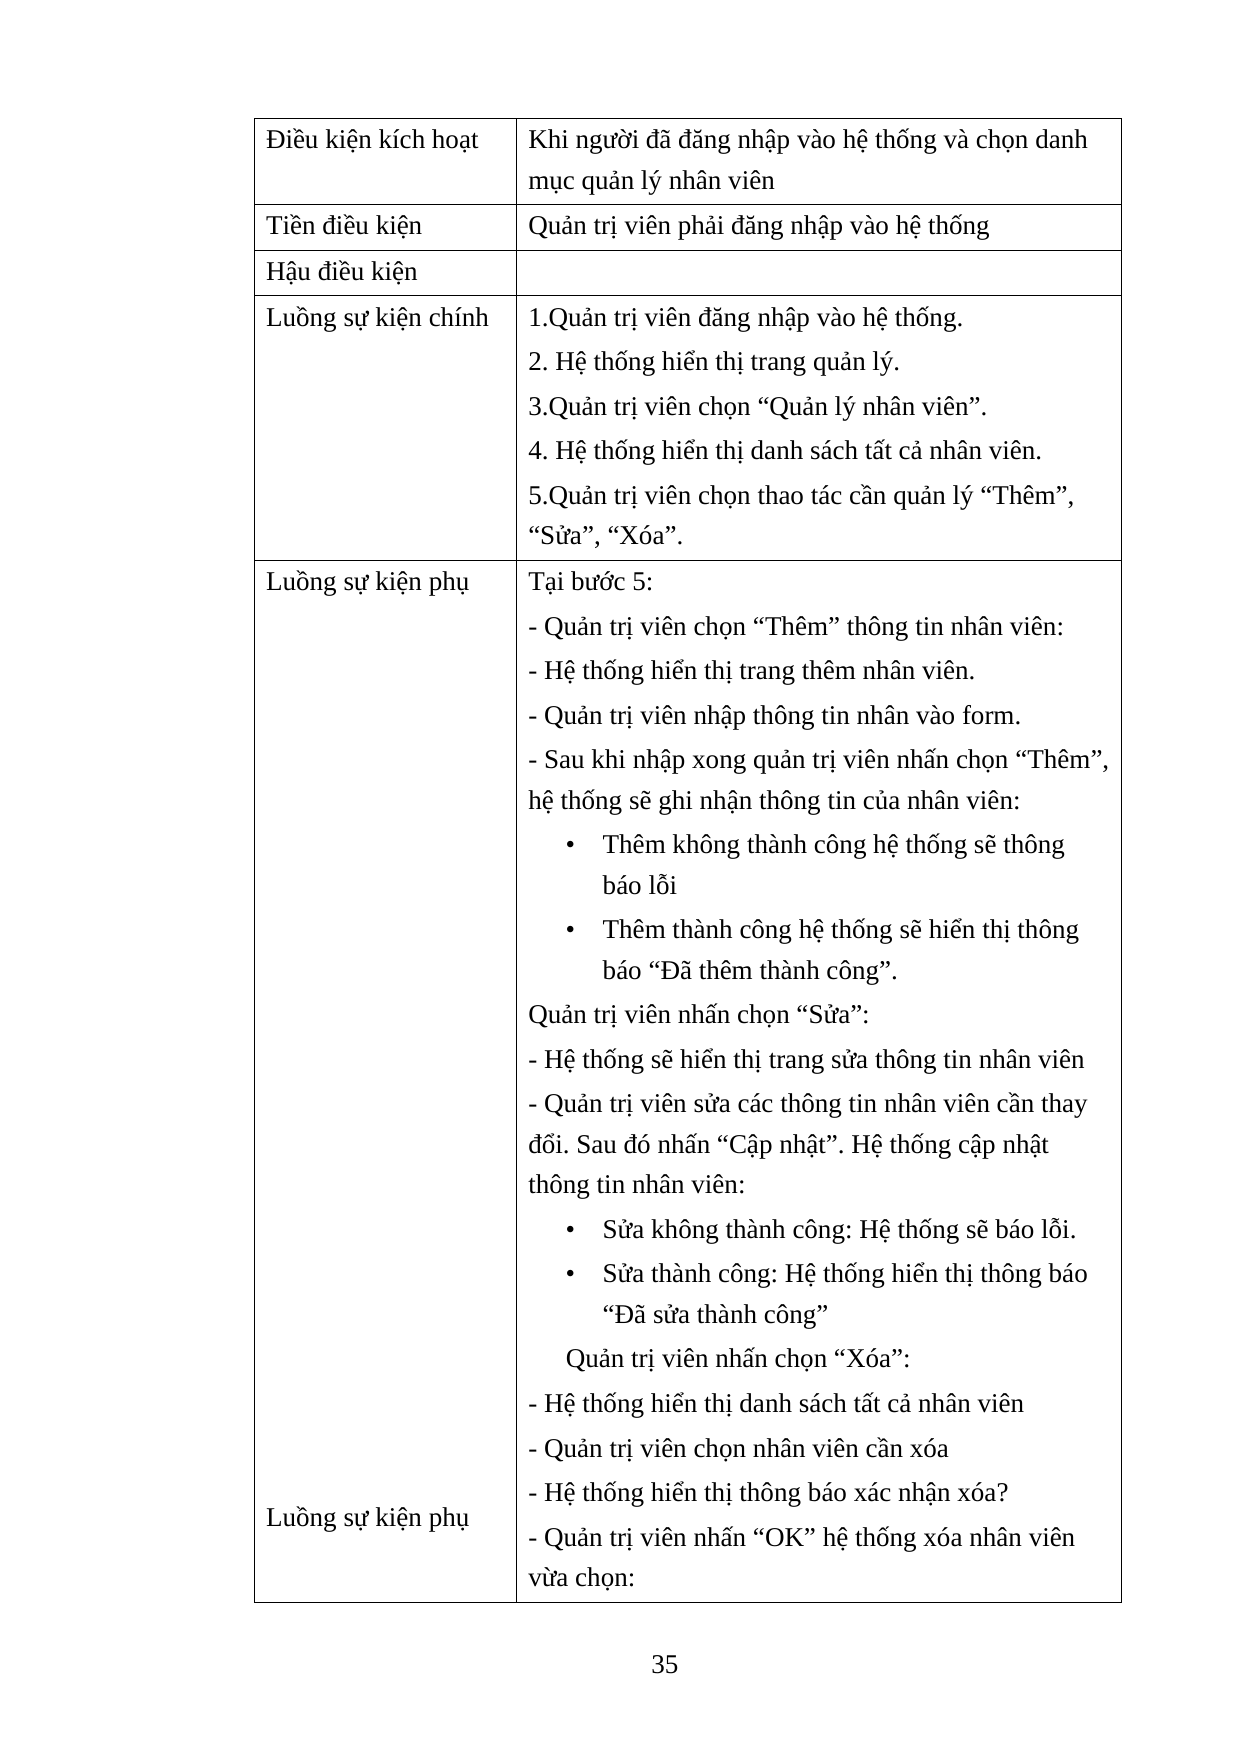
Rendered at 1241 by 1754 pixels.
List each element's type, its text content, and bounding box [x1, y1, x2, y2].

table_cell Luồng sự kiện chính [255, 296, 516, 560]
table_cell Điều kiện kích hoạt [255, 119, 516, 204]
table_cell [517, 251, 1121, 295]
table_cell 1.Quản trị viên đăng nhập vào hệ thống. 2. Hệ thống hiển thị trang quản lý. 3.Quản trị viên chọn “Quản lý nhân viên”. 4. Hệ thống hiển thị danh sách tất cả nhân viên. 5.Quản trị viên chọn thao tác cần quản lý “Thêm”, “Sửa”, “Xóa”. [517, 296, 1121, 560]
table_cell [255, 561, 516, 1602]
table_cell Quản trị viên phải đăng nhập vào hệ thống [517, 205, 1121, 250]
table_cell Tiền điều kiện [255, 205, 516, 250]
table_cell Khi người đã đăng nhập vào hệ thống và chọn danh mục quản lý nhân viên [517, 119, 1121, 204]
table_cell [517, 561, 1121, 1602]
table_cell Hậu điều kiện [255, 251, 516, 295]
